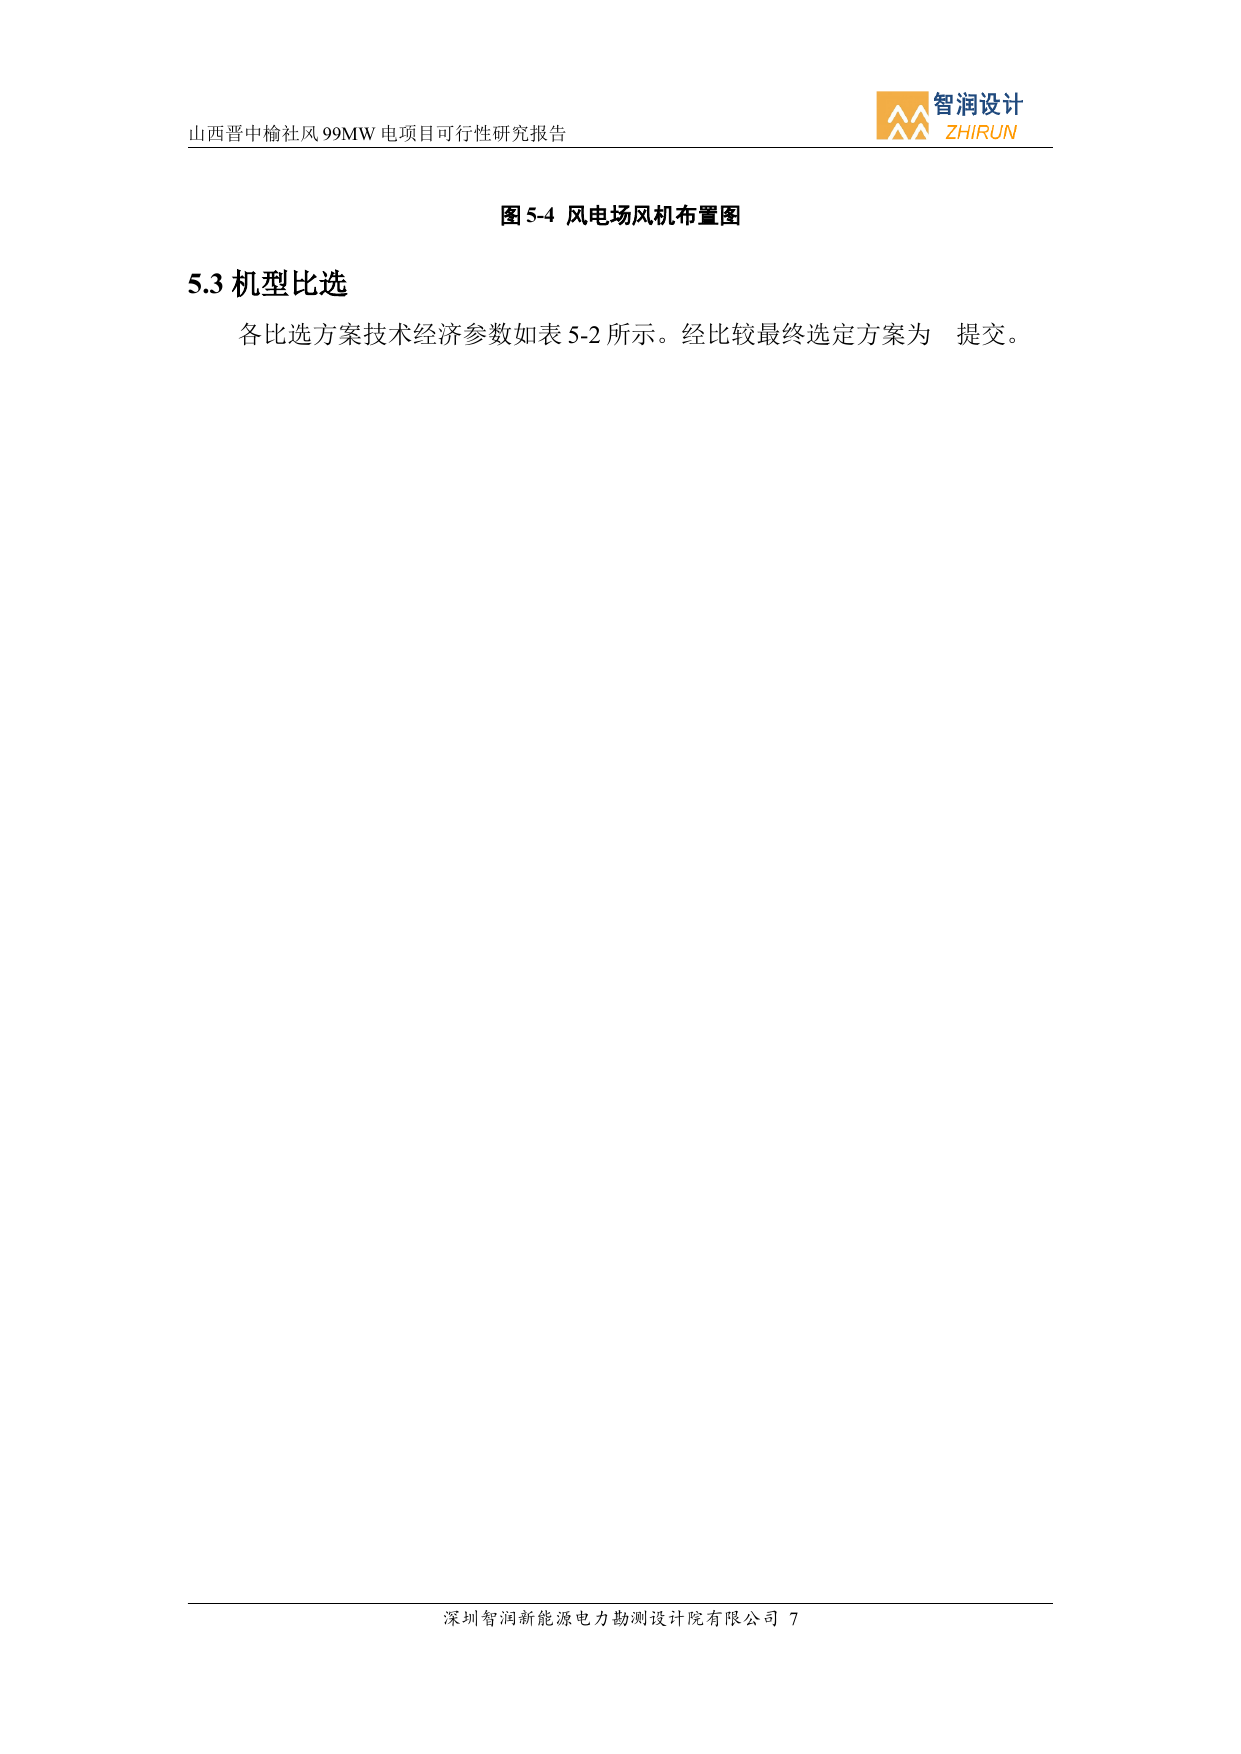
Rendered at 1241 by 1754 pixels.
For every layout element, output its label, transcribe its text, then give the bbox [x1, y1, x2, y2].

text 图5-4 风电场风机布置图 [187, 197, 1053, 231]
text 各比选方案技术经济参数如表5-2所示。经比较最终选定方案为待提交。 [187, 316, 1053, 350]
picture [876, 88, 1024, 141]
subtitle 5.3 机型比选 [187, 248, 1053, 316]
